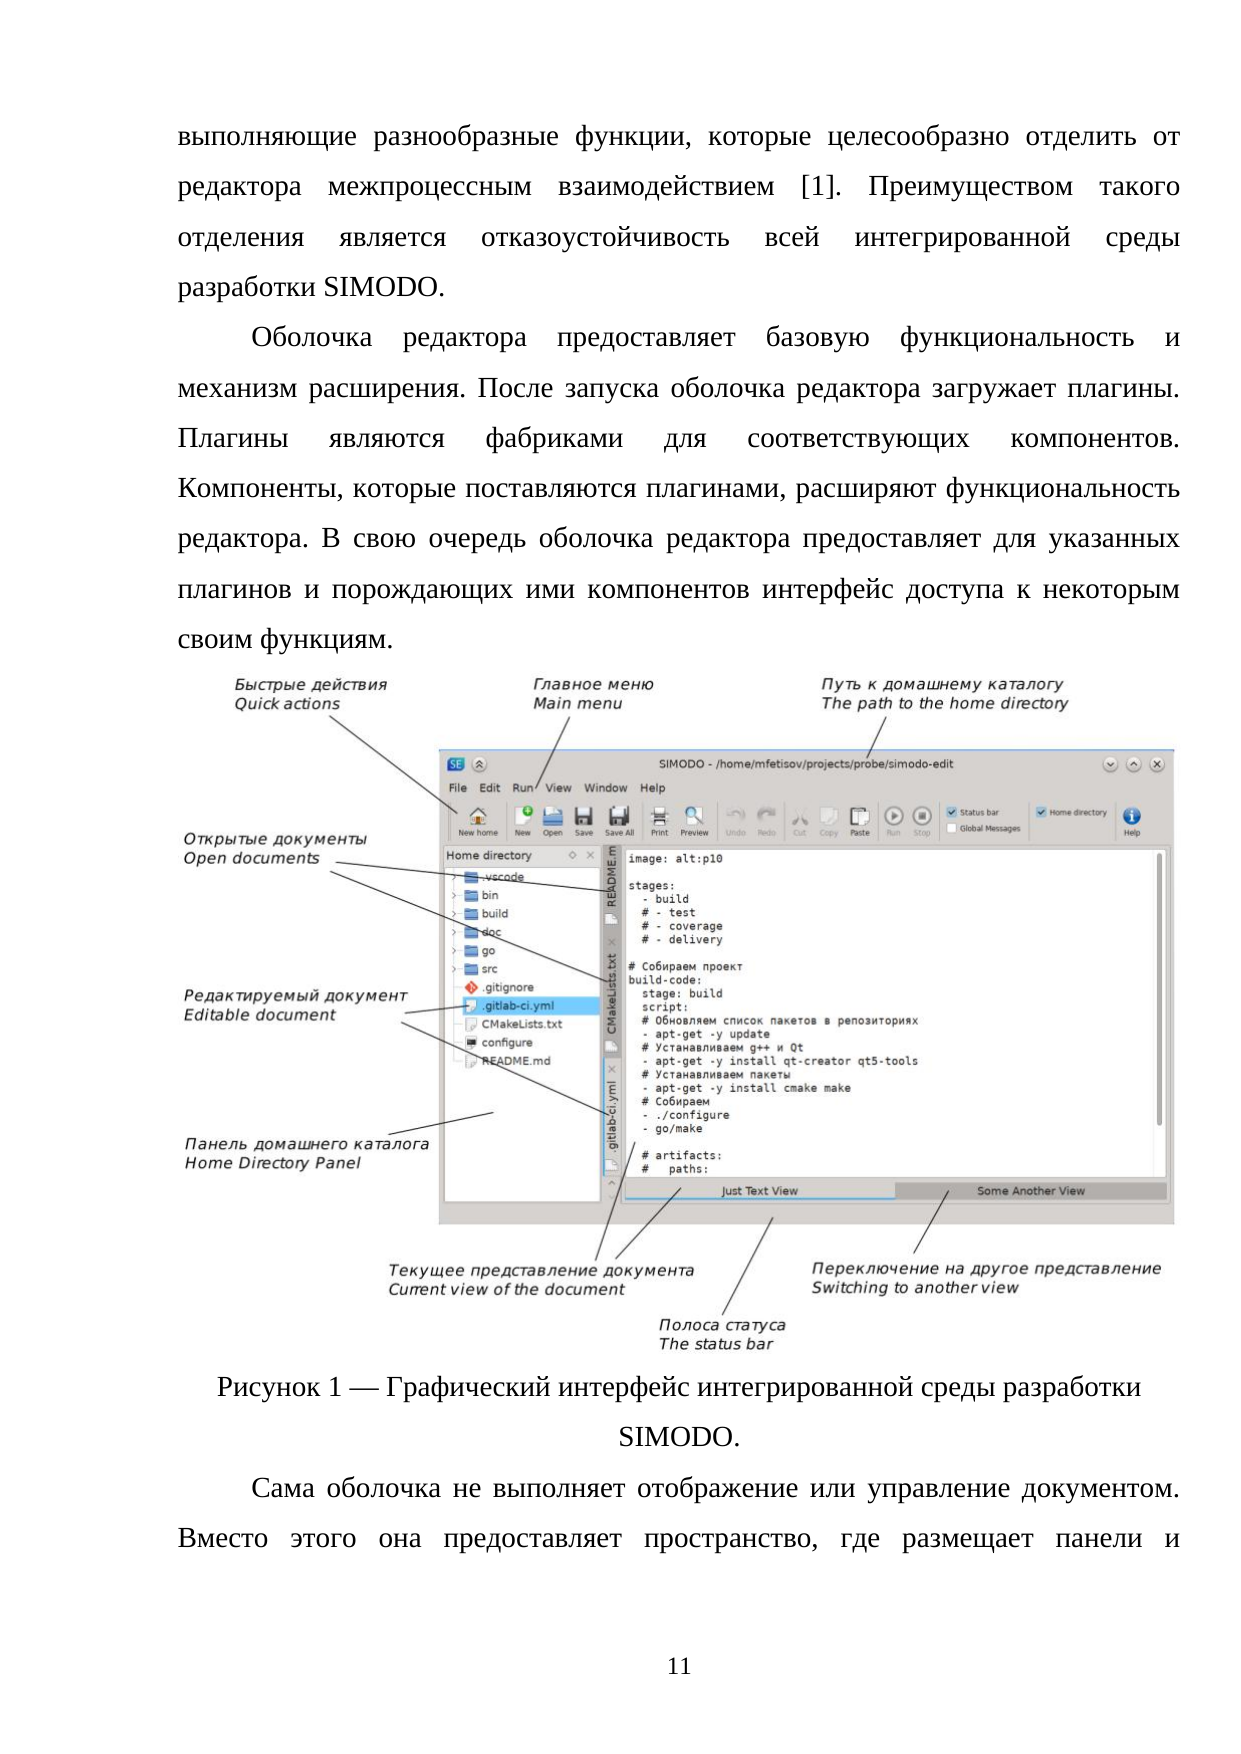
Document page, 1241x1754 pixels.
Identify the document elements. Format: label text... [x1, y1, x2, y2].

text Оболочка редактора предоставляет базовую функциональность и механизм расширения. После запуска оболочка редактора загружает плагины. Плагины являются фабриками для соответствующих компонентов. Компоненты, которые поставляются плагинами, расширяют функциональность редактора. В свою очередь оболочка редактора предоставляет для указанных плагинов и порождающих ими компонентов интерфейс доступа к некоторым своим функциям. [177, 319, 1181, 655]
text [177, 1470, 1181, 1553]
text Рисунок 1 — Графический интерфейс интегрированной среды разработки SIMODO. [177, 1369, 1181, 1453]
picture [177, 671, 1181, 1355]
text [177, 118, 1181, 303]
